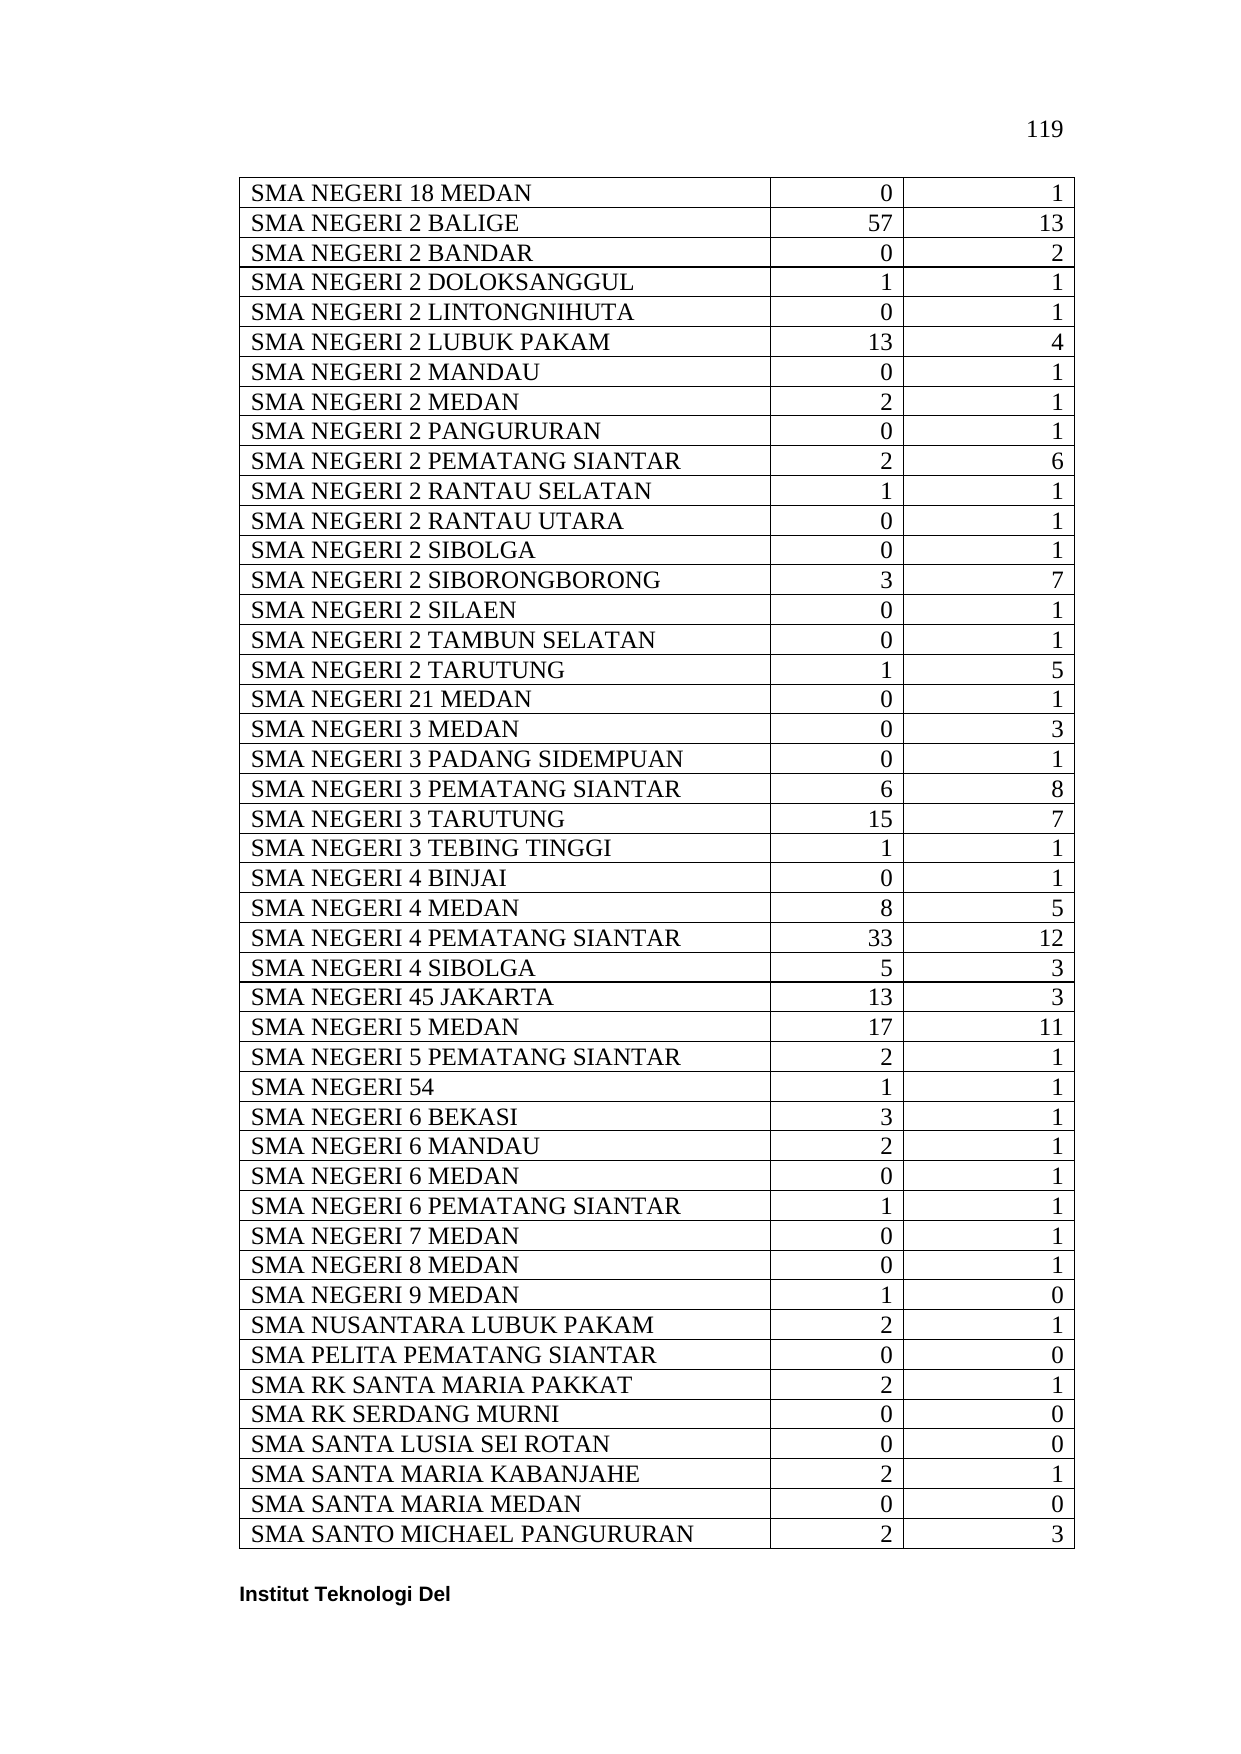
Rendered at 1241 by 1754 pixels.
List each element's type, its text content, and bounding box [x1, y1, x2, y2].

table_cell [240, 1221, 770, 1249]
table_cell 7 [904, 804, 1074, 832]
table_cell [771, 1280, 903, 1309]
table_cell SMA NEGERI 3 TEBING TINGGI [240, 834, 770, 862]
table_cell SMA NEGERI 2 SIBOLGA [240, 536, 770, 564]
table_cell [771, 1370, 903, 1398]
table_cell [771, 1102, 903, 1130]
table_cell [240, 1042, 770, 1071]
table_cell 4 [904, 327, 1074, 356]
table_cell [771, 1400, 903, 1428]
table_cell 0 [771, 416, 903, 445]
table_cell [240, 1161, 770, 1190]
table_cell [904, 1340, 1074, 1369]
table_cell 3 [904, 714, 1074, 743]
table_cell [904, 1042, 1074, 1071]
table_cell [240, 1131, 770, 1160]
table_cell 2 [771, 387, 903, 415]
table_cell SMA NEGERI 2 SIBORONGBORONG [240, 565, 770, 594]
table_cell 6 [904, 446, 1074, 475]
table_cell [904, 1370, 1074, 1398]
table_cell SMA NEGERI 2 LUBUK PAKAM [240, 327, 770, 356]
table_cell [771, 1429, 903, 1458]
table_cell 13 [771, 327, 903, 356]
table_cell 1 [771, 476, 903, 505]
table_cell 0 [771, 863, 903, 892]
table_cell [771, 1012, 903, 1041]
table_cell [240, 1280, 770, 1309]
table_cell 1 [904, 178, 1074, 207]
table_cell 0 [771, 238, 903, 266]
table_cell 1 [771, 834, 903, 862]
table_cell SMA NEGERI 2 MANDAU [240, 357, 770, 386]
table_cell 1 [771, 655, 903, 683]
table_cell 0 [771, 178, 903, 207]
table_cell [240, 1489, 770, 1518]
table_cell 13 [904, 208, 1074, 237]
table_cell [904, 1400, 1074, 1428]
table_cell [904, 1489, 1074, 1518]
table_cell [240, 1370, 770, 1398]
table_cell 0 [771, 625, 903, 654]
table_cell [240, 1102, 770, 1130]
table_cell 2 [904, 238, 1074, 266]
table_cell 0 [771, 714, 903, 743]
table_cell SMA NEGERI 2 SILAEN [240, 595, 770, 624]
table_cell 5 [904, 893, 1074, 922]
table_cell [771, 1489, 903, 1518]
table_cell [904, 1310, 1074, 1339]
table_cell 0 [771, 744, 903, 773]
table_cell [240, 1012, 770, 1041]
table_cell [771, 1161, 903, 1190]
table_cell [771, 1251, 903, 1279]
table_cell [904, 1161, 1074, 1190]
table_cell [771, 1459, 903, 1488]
table_cell SMA NEGERI 2 DOLOKSANGGUL [240, 268, 770, 296]
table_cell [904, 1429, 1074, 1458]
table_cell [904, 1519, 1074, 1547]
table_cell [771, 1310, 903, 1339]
table_cell 1 [904, 416, 1074, 445]
table_cell SMA NEGERI 2 PEMATANG SIANTAR [240, 446, 770, 475]
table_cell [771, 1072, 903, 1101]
table_cell SMA NEGERI 4 BINJAI [240, 863, 770, 892]
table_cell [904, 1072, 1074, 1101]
table_cell 0 [771, 685, 903, 713]
table_cell SMA NEGERI 4 MEDAN [240, 893, 770, 922]
table_cell SMA NEGERI 45 JAKARTA [240, 983, 770, 1011]
table_cell 5 [771, 953, 903, 981]
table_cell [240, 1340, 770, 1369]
table_cell 0 [771, 506, 903, 534]
table_cell 1 [771, 268, 903, 296]
table_cell 57 [771, 208, 903, 237]
table_cell SMA NEGERI 2 BALIGE [240, 208, 770, 237]
table_cell SMA NEGERI 3 MEDAN [240, 714, 770, 743]
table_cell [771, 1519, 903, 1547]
table_cell SMA NEGERI 2 RANTAU SELATAN [240, 476, 770, 505]
table_cell SMA NEGERI 3 TARUTUNG [240, 804, 770, 832]
table_cell SMA NEGERI 2 PANGURURAN [240, 416, 770, 445]
table_cell SMA NEGERI 3 PEMATANG SIANTAR [240, 774, 770, 803]
table_cell SMA NEGERI 4 SIBOLGA [240, 953, 770, 981]
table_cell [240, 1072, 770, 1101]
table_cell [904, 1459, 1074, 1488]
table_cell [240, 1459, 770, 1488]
table_cell 1 [904, 357, 1074, 386]
table_cell SMA NEGERI 2 LINTONGNIHUTA [240, 297, 770, 326]
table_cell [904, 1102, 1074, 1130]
table_cell SMA NEGERI 21 MEDAN [240, 685, 770, 713]
table_cell 1 [904, 744, 1074, 773]
table_cell 2 [771, 446, 903, 475]
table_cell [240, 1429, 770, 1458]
table_cell SMA NEGERI 2 RANTAU UTARA [240, 506, 770, 534]
table_cell SMA NEGERI 2 TAMBUN SELATAN [240, 625, 770, 654]
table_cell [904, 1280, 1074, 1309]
table_cell 1 [904, 387, 1074, 415]
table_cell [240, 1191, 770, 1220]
table_cell 5 [904, 655, 1074, 683]
table_cell 1 [904, 625, 1074, 654]
table_cell 8 [771, 893, 903, 922]
table_cell 0 [771, 357, 903, 386]
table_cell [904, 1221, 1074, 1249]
table_cell 1 [904, 834, 1074, 862]
table_cell 3 [904, 953, 1074, 981]
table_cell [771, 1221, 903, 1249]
table_cell 1 [904, 685, 1074, 713]
table_cell 1 [904, 506, 1074, 534]
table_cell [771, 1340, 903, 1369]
table_cell SMA NEGERI 2 BANDAR [240, 238, 770, 266]
table_cell 0 [771, 297, 903, 326]
table_cell 1 [904, 297, 1074, 326]
table_cell 3 [904, 983, 1074, 1011]
table_cell SMA NEGERI 3 PADANG SIDEMPUAN [240, 744, 770, 773]
table_cell SMA NEGERI 2 TARUTUNG [240, 655, 770, 683]
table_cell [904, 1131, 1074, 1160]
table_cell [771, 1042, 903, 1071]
table_cell SMA NEGERI 4 PEMATANG SIANTAR [240, 923, 770, 952]
table_cell 3 [771, 565, 903, 594]
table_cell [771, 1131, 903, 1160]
table_cell 1 [904, 476, 1074, 505]
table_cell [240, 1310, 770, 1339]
table_cell 1 [904, 536, 1074, 564]
table_cell 0 [771, 595, 903, 624]
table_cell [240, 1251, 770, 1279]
table_cell 1 [904, 863, 1074, 892]
table_cell 33 [771, 923, 903, 952]
table_cell 12 [904, 923, 1074, 952]
table_cell 6 [771, 774, 903, 803]
table_cell SMA NEGERI 18 MEDAN [240, 178, 770, 207]
table_cell SMA NEGERI 2 MEDAN [240, 387, 770, 415]
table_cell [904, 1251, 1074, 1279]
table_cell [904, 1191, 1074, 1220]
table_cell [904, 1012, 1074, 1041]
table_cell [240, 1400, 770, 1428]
table_cell 13 [771, 983, 903, 1011]
table_cell 1 [904, 268, 1074, 296]
table_cell 15 [771, 804, 903, 832]
table_cell 1 [904, 595, 1074, 624]
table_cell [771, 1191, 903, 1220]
table_cell 7 [904, 565, 1074, 594]
table_cell 0 [771, 536, 903, 564]
table_cell 8 [904, 774, 1074, 803]
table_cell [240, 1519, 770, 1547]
